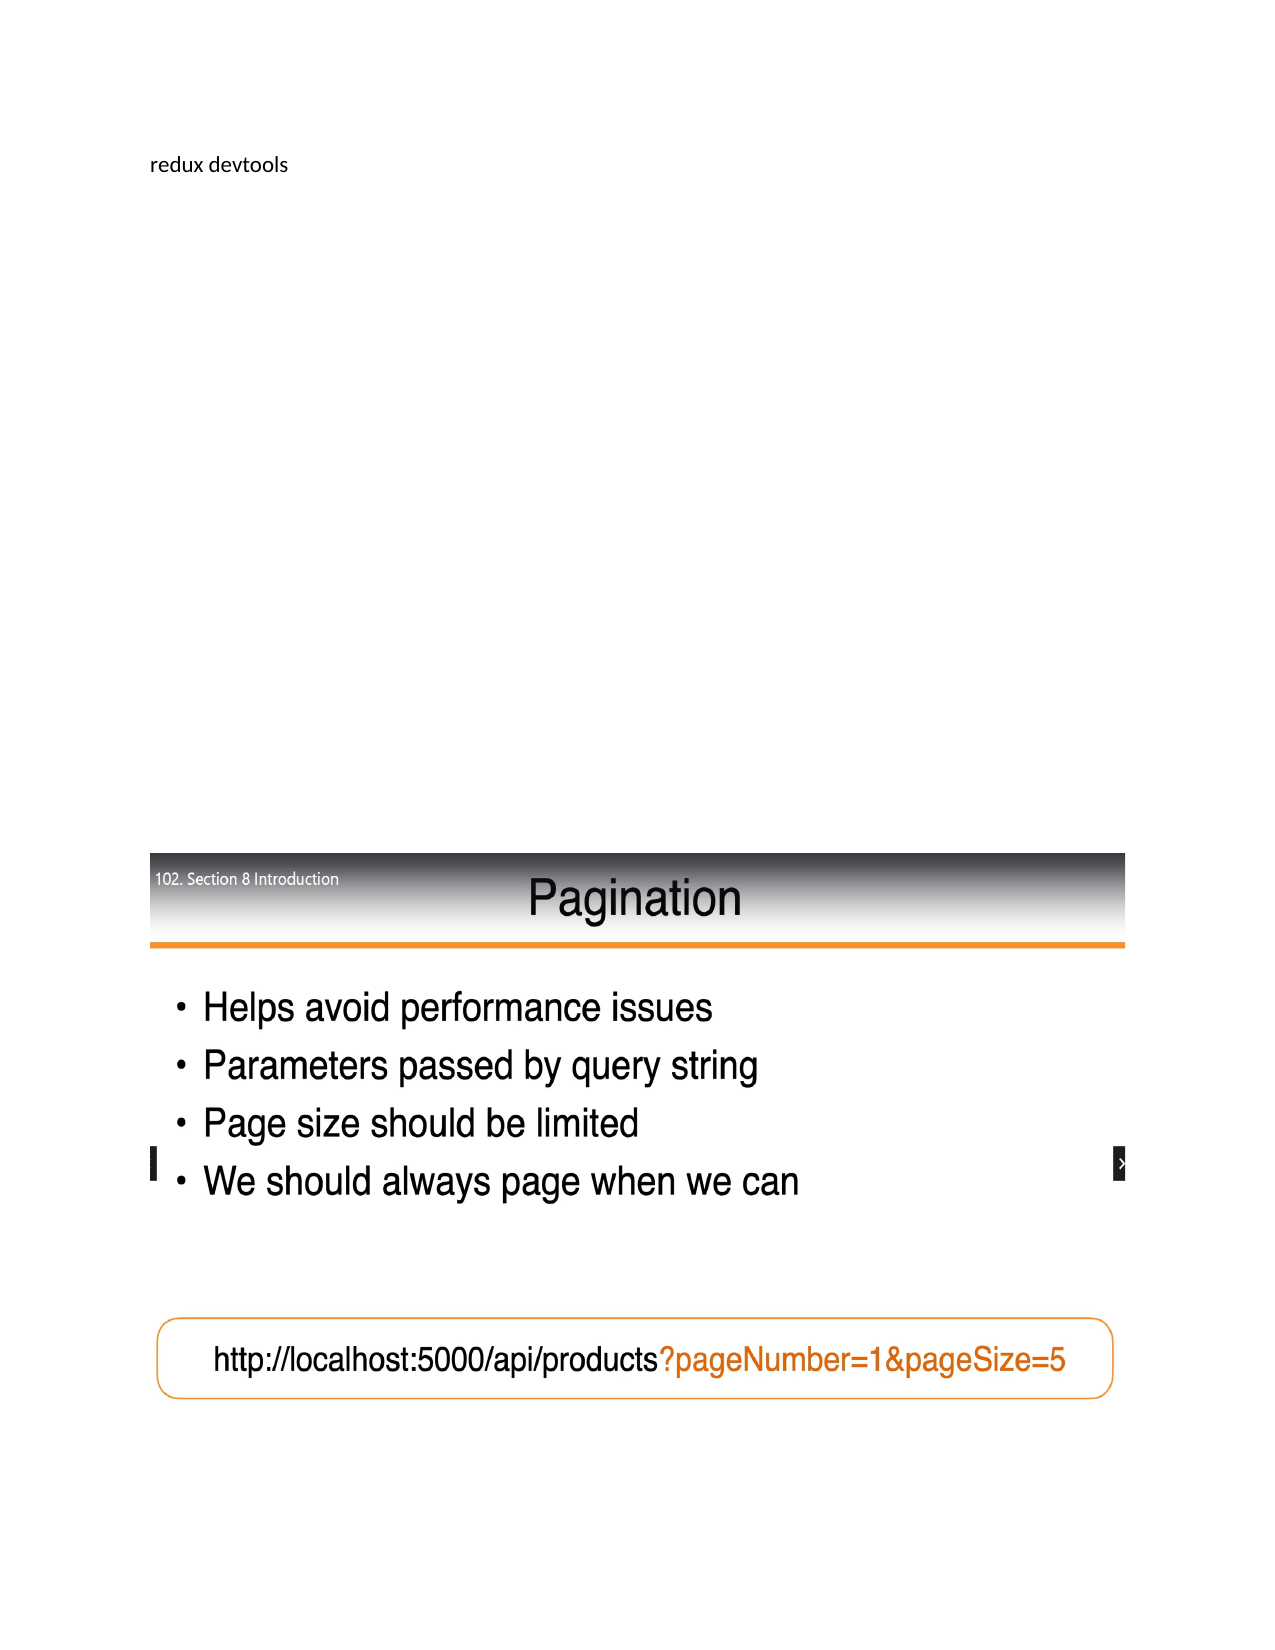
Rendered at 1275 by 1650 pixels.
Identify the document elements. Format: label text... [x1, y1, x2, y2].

text redux devtools [150, 150, 1125, 178]
picture [150, 853, 1125, 1421]
